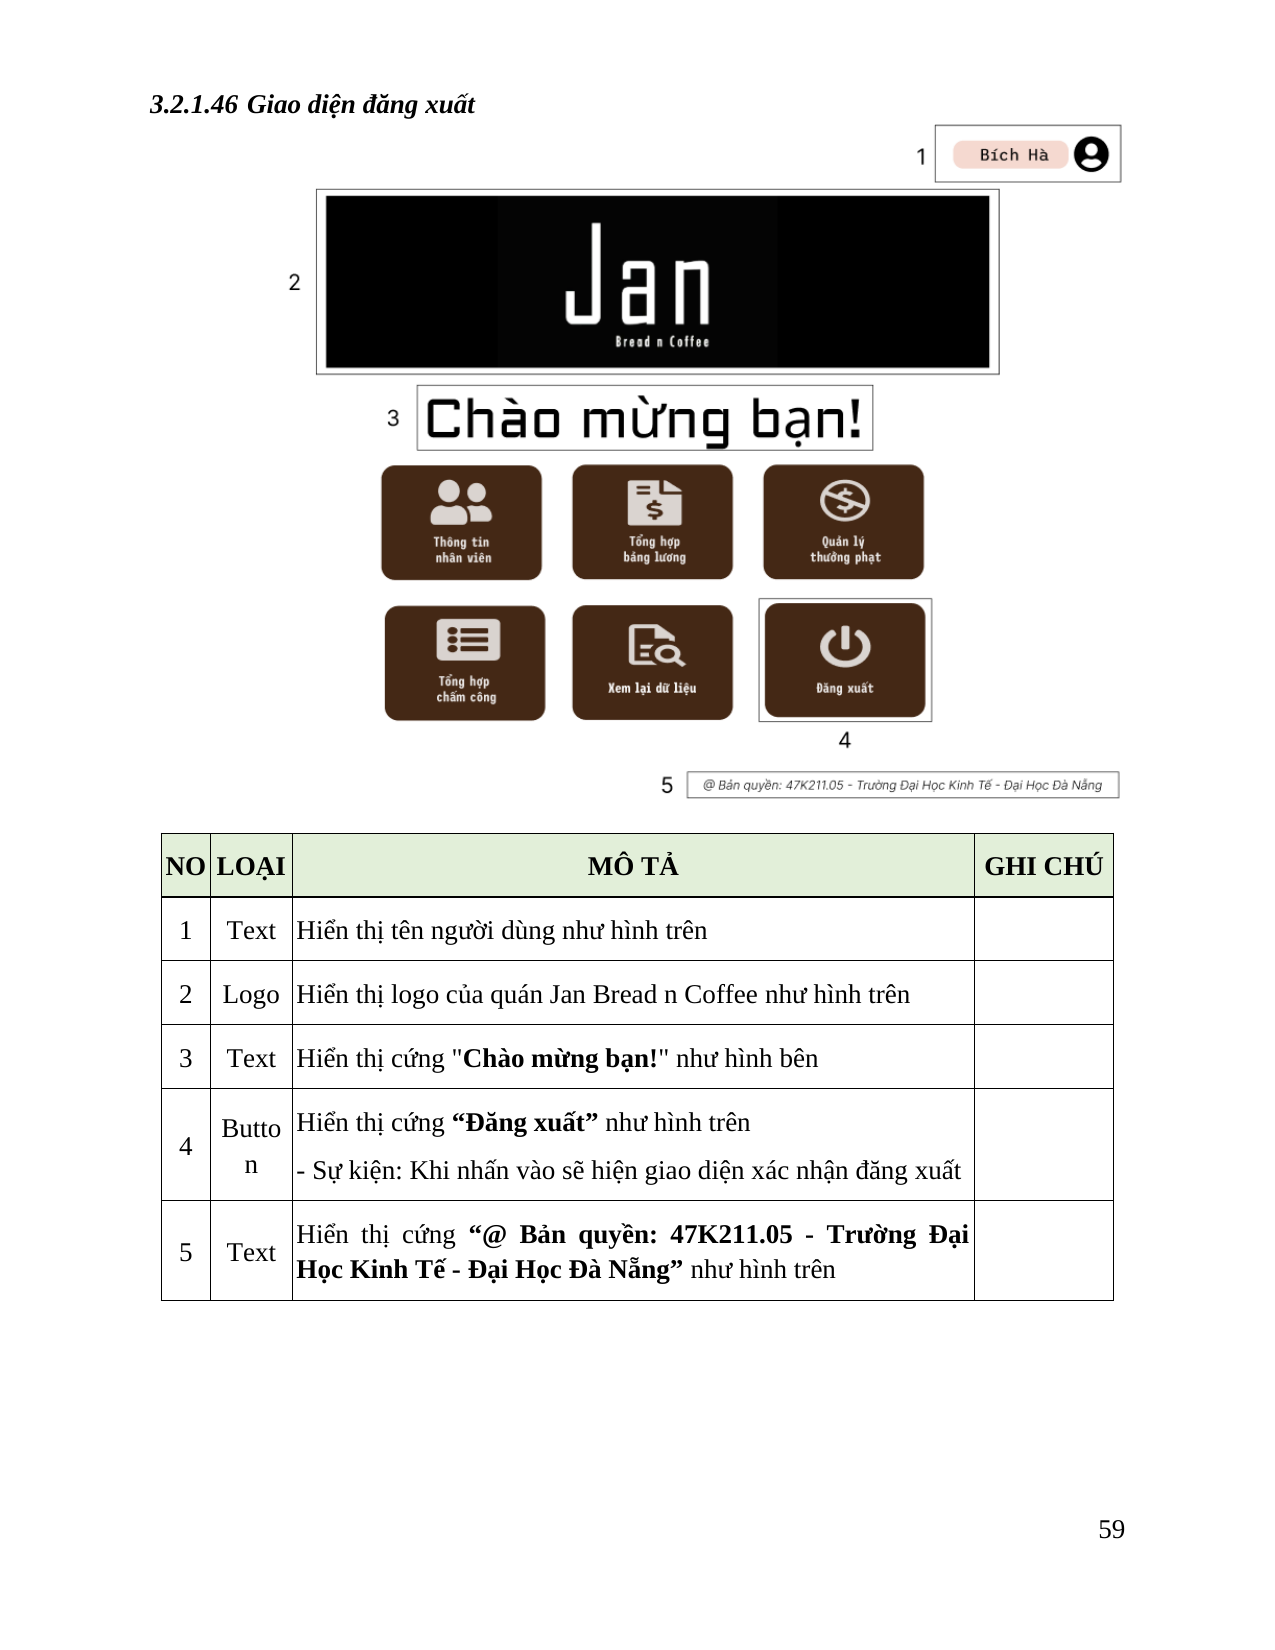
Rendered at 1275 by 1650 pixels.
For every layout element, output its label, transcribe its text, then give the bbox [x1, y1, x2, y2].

table_cell Hiển thị tên người dùng như hình trên [293, 898, 974, 960]
table_cell 4 [162, 1089, 210, 1200]
table_cell [975, 898, 1113, 960]
table_cell [975, 961, 1113, 1024]
table_cell Text [211, 1025, 292, 1088]
table_header LOẠI [211, 834, 292, 896]
table_header NO [162, 834, 210, 896]
table_cell 2 [162, 961, 210, 1024]
table_cell Hiển thị cứng "Chào mừng bạn!" như hình bên [293, 1025, 974, 1088]
table_cell Text [211, 1201, 292, 1300]
table_cell [975, 1089, 1113, 1200]
table_cell 3 [162, 1025, 210, 1088]
subtitle Giao diện đăng xuất [150, 89, 1125, 120]
table_cell Button [211, 1089, 292, 1200]
table_cell [975, 1201, 1113, 1300]
table_cell 1 [162, 898, 210, 960]
table_header GHI CHÚ [975, 834, 1113, 896]
table_cell [975, 1025, 1113, 1088]
table_cell 5 [162, 1201, 210, 1300]
table_cell Logo [211, 961, 292, 1024]
table_header MÔ TẢ [293, 834, 974, 896]
table_cell Hiển thị cứng “@ Bản quyền: 47K211.05 - Trường Đại Học Kinh Tế - Đại Học Đà Nẵng” như hình trên [293, 1201, 974, 1300]
picture [150, 122, 1125, 814]
table_cell Text [211, 898, 292, 960]
table_cell Hiển thị logo của quán Jan Bread n Coffee như hình trên [293, 961, 974, 1024]
table_cell Hiển thị cứng “Đăng xuất” như hình trên - Sự kiện: Khi nhấn vào sẽ hiện giao diện xác nhận đăng xuất [293, 1089, 974, 1200]
